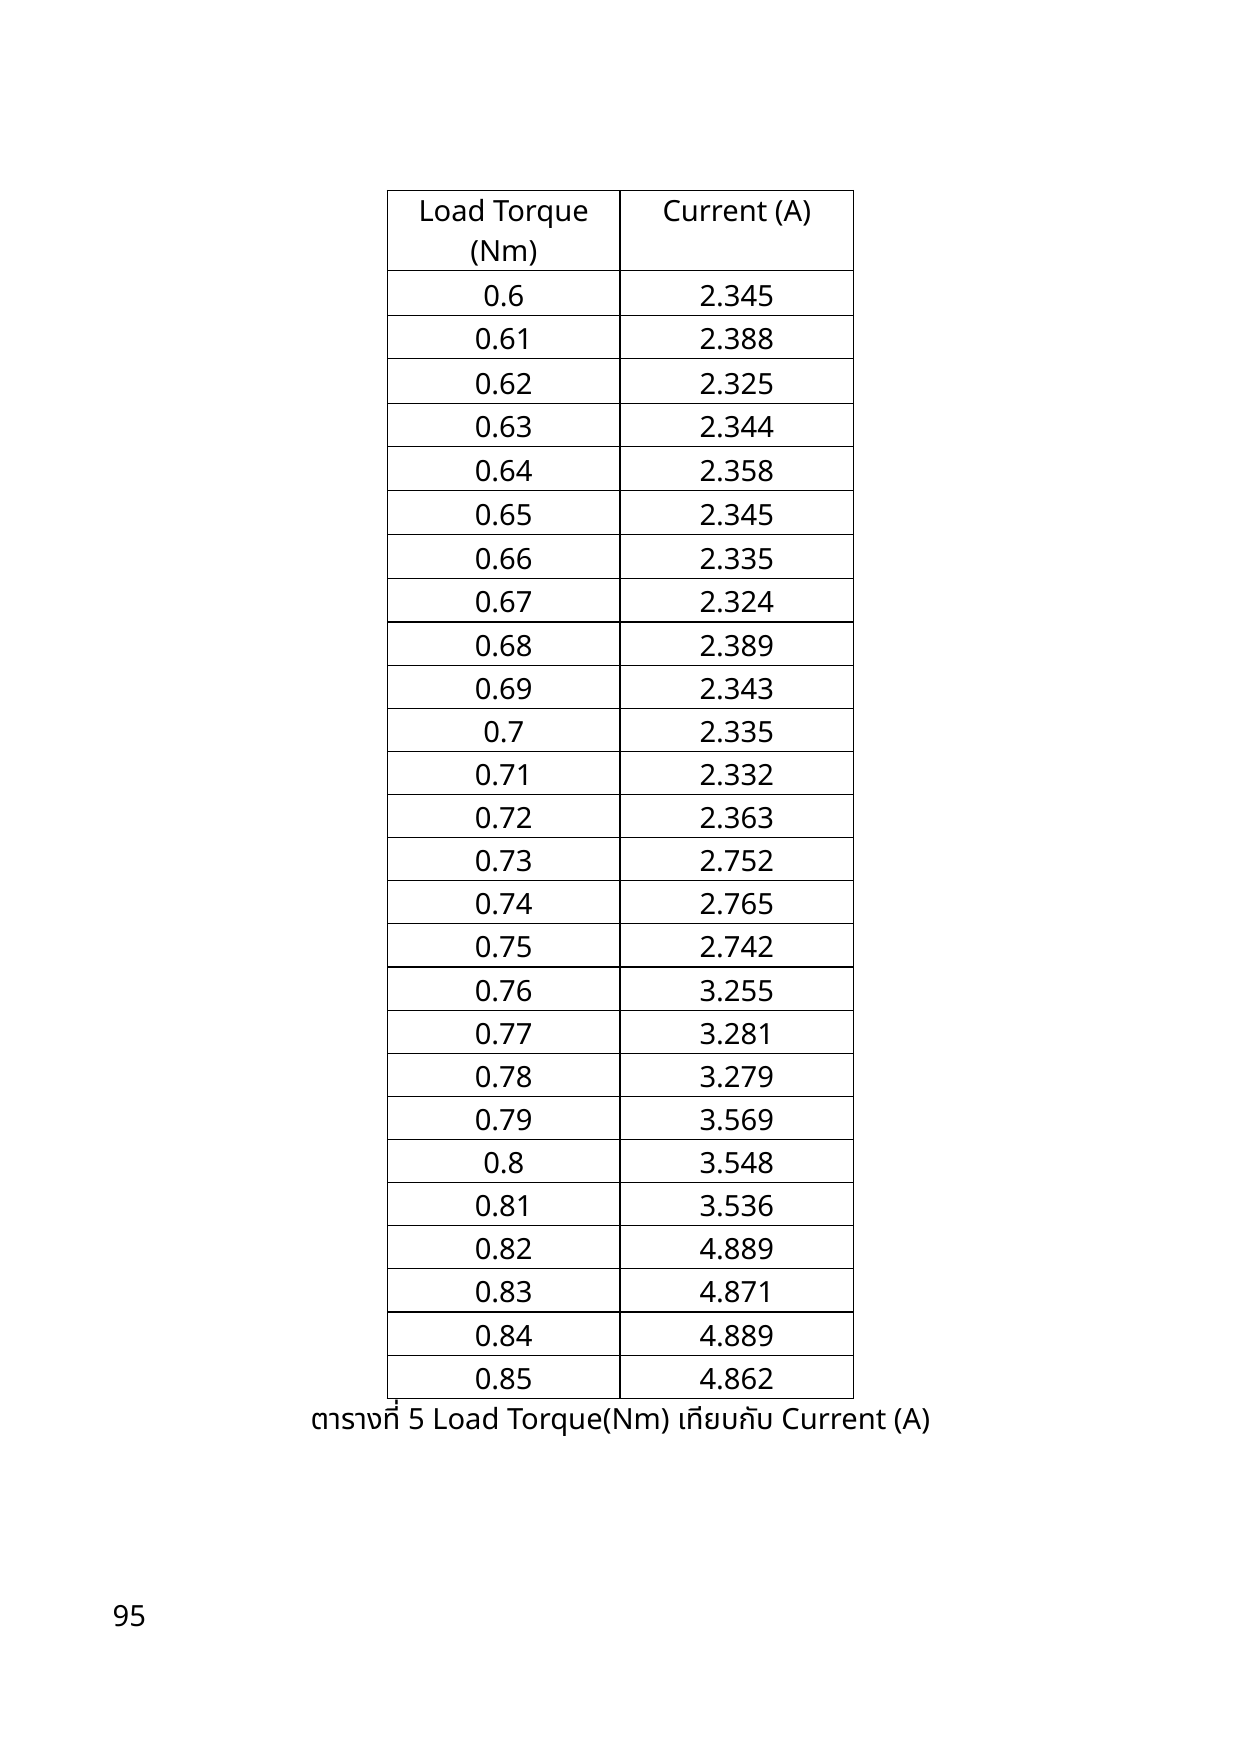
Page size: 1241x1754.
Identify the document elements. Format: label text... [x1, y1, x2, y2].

table_cell 0.73 [388, 838, 619, 880]
table_cell 0.85 [388, 1356, 619, 1398]
table_cell 0.65 [388, 491, 619, 533]
table_cell 3.536 [621, 1183, 853, 1225]
table_cell 3.548 [621, 1140, 853, 1182]
table_cell 4.871 [621, 1269, 853, 1311]
table_cell 0.83 [388, 1269, 619, 1311]
table_cell 0.78 [388, 1054, 619, 1096]
table_cell 0.77 [388, 1011, 619, 1053]
table_cell 0.76 [388, 968, 619, 1009]
table_cell 2.345 [621, 491, 853, 533]
table_cell 2.335 [621, 535, 853, 578]
table_cell 0.62 [388, 359, 619, 403]
table_cell 2.752 [621, 838, 853, 880]
table_header Current (A) [621, 191, 853, 270]
table_cell 2.343 [621, 666, 853, 708]
table_cell 4.889 [621, 1313, 853, 1354]
table_cell 0.75 [388, 924, 619, 966]
table_cell 0.74 [388, 881, 619, 923]
table_cell 2.332 [621, 752, 853, 794]
table_cell 2.345 [621, 271, 853, 315]
table_cell 2.363 [621, 795, 853, 837]
table_cell 0.64 [388, 447, 619, 490]
table_cell 0.69 [388, 666, 619, 708]
table_cell 2.389 [621, 623, 853, 664]
table_cell 4.862 [621, 1356, 853, 1398]
table_cell 3.281 [621, 1011, 853, 1053]
table_cell 0.63 [388, 404, 619, 446]
table_cell 2.325 [621, 359, 853, 403]
table_cell 0.6 [388, 271, 619, 315]
table_cell 2.335 [621, 709, 853, 751]
table_cell 0.67 [388, 579, 619, 621]
text ตารางที่ 5 Load Torque(Nm) เทียบกับ Current (A) [112, 1399, 1128, 1443]
table_header Load Torque (Nm) [388, 191, 619, 270]
table_cell 3.569 [621, 1097, 853, 1139]
table_cell 0.82 [388, 1226, 619, 1268]
table_cell 0.7 [388, 709, 619, 751]
table_cell 3.279 [621, 1054, 853, 1096]
table_cell 0.8 [388, 1140, 619, 1182]
table_cell 2.388 [621, 316, 853, 358]
table_cell 0.81 [388, 1183, 619, 1225]
table_cell 4.889 [621, 1226, 853, 1268]
table_cell 0.66 [388, 535, 619, 578]
table_cell 0.71 [388, 752, 619, 794]
table_cell 0.79 [388, 1097, 619, 1139]
table_cell 0.72 [388, 795, 619, 837]
table_cell 2.765 [621, 881, 853, 923]
table_cell 2.742 [621, 924, 853, 966]
table_cell 0.68 [388, 623, 619, 664]
table_cell 0.61 [388, 316, 619, 358]
table_cell 2.324 [621, 579, 853, 621]
table_cell 2.344 [621, 404, 853, 446]
table_cell 2.358 [621, 447, 853, 490]
table_cell 0.84 [388, 1313, 619, 1354]
table_cell 3.255 [621, 968, 853, 1009]
